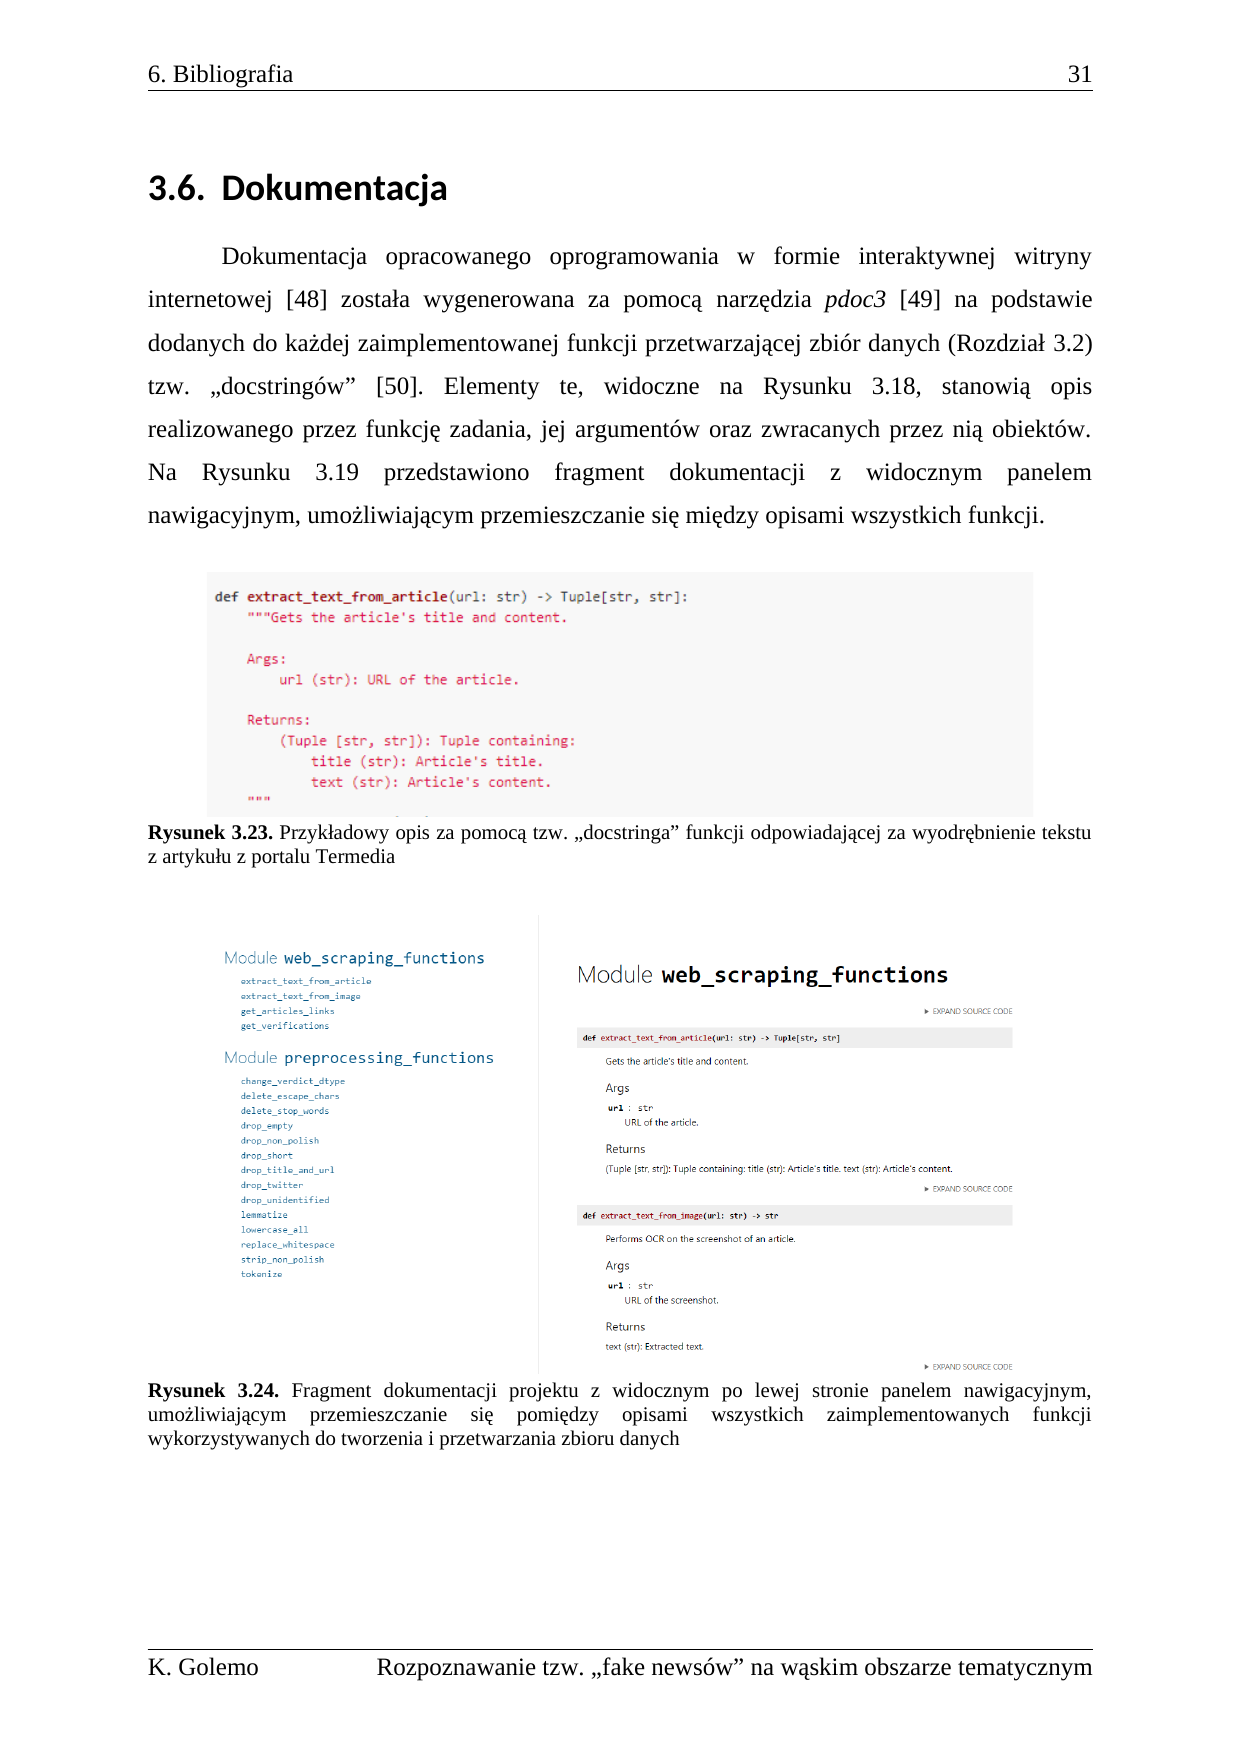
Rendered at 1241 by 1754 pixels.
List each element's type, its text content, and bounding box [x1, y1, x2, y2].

text Dokumentacja opracowanego oprogramowania w formie interaktywnej witryny internetowej została wygenerowana za pomocą narzędzia pdoc3 na podstawie dodanych do każdej zaimplementowanej funkcji przetwarzającej zbiór danych (Rozdział 3.2) tzw. „docstringów” . Elementy te, widoczne na Rysunku 3.18, stanowią opis realizowanego przez funkcję zadania, jej argumentów oraz zwracanych przez nią obiektów. Na Rysunku 3.19 przedstawiono fragment dokumentacji z widocznym panelem nawigacyjnym, umożliwiającym przemieszczanie się między opisami wszystkich funkcji. [148, 241, 1093, 529]
subtitle Dokumentacja [148, 164, 1093, 210]
picture [206, 915, 1034, 1374]
picture [206, 572, 1034, 817]
